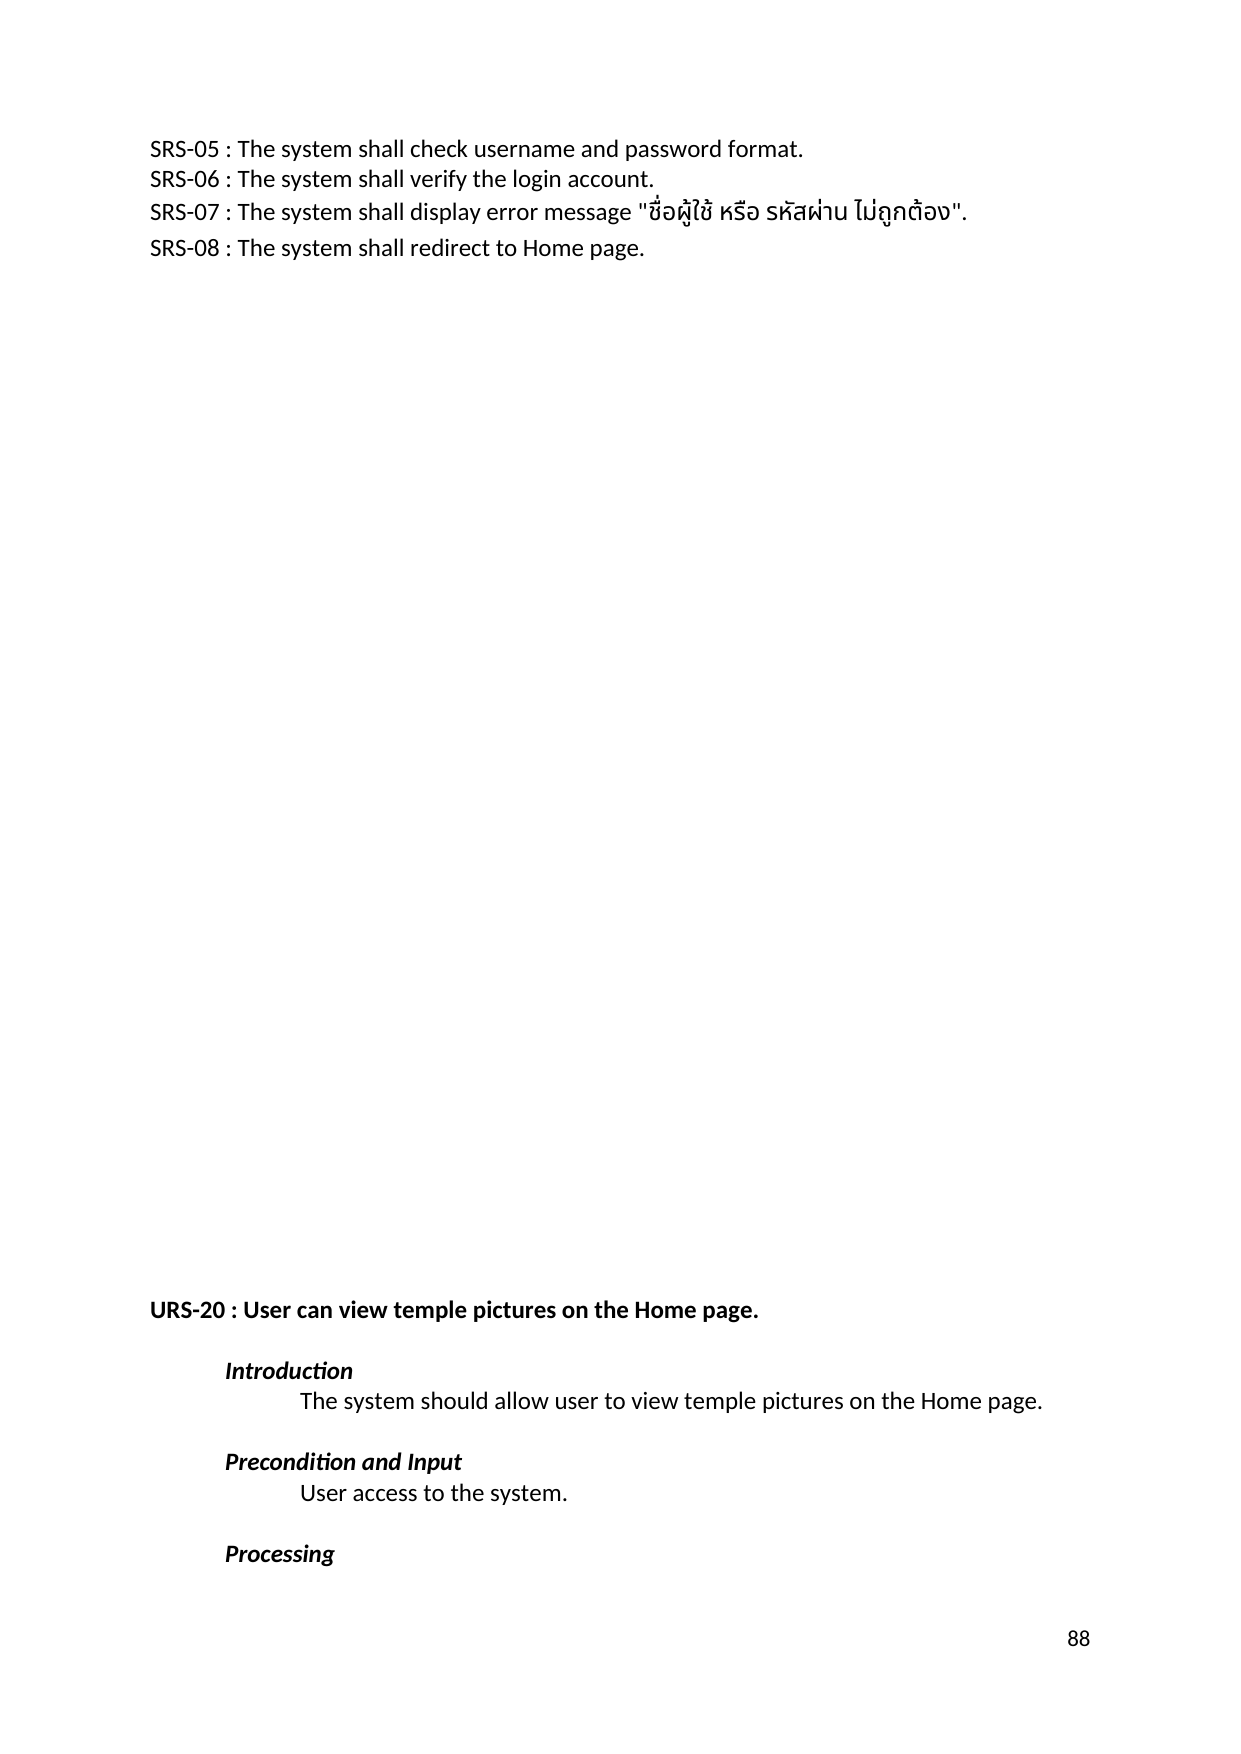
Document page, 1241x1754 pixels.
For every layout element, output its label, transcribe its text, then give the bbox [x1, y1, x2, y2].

text Precondition and Input [150, 1446, 1090, 1477]
text URS-20 : User can view temple pictures on the Home page. [150, 1294, 1090, 1324]
text User access to the system. [225, 1477, 1090, 1507]
text The system should allow user to view temple pictures on the Home page. [150, 1385, 1090, 1416]
text Processing [150, 1538, 1090, 1568]
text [150, 133, 1090, 262]
text Introduction [150, 1355, 1090, 1385]
